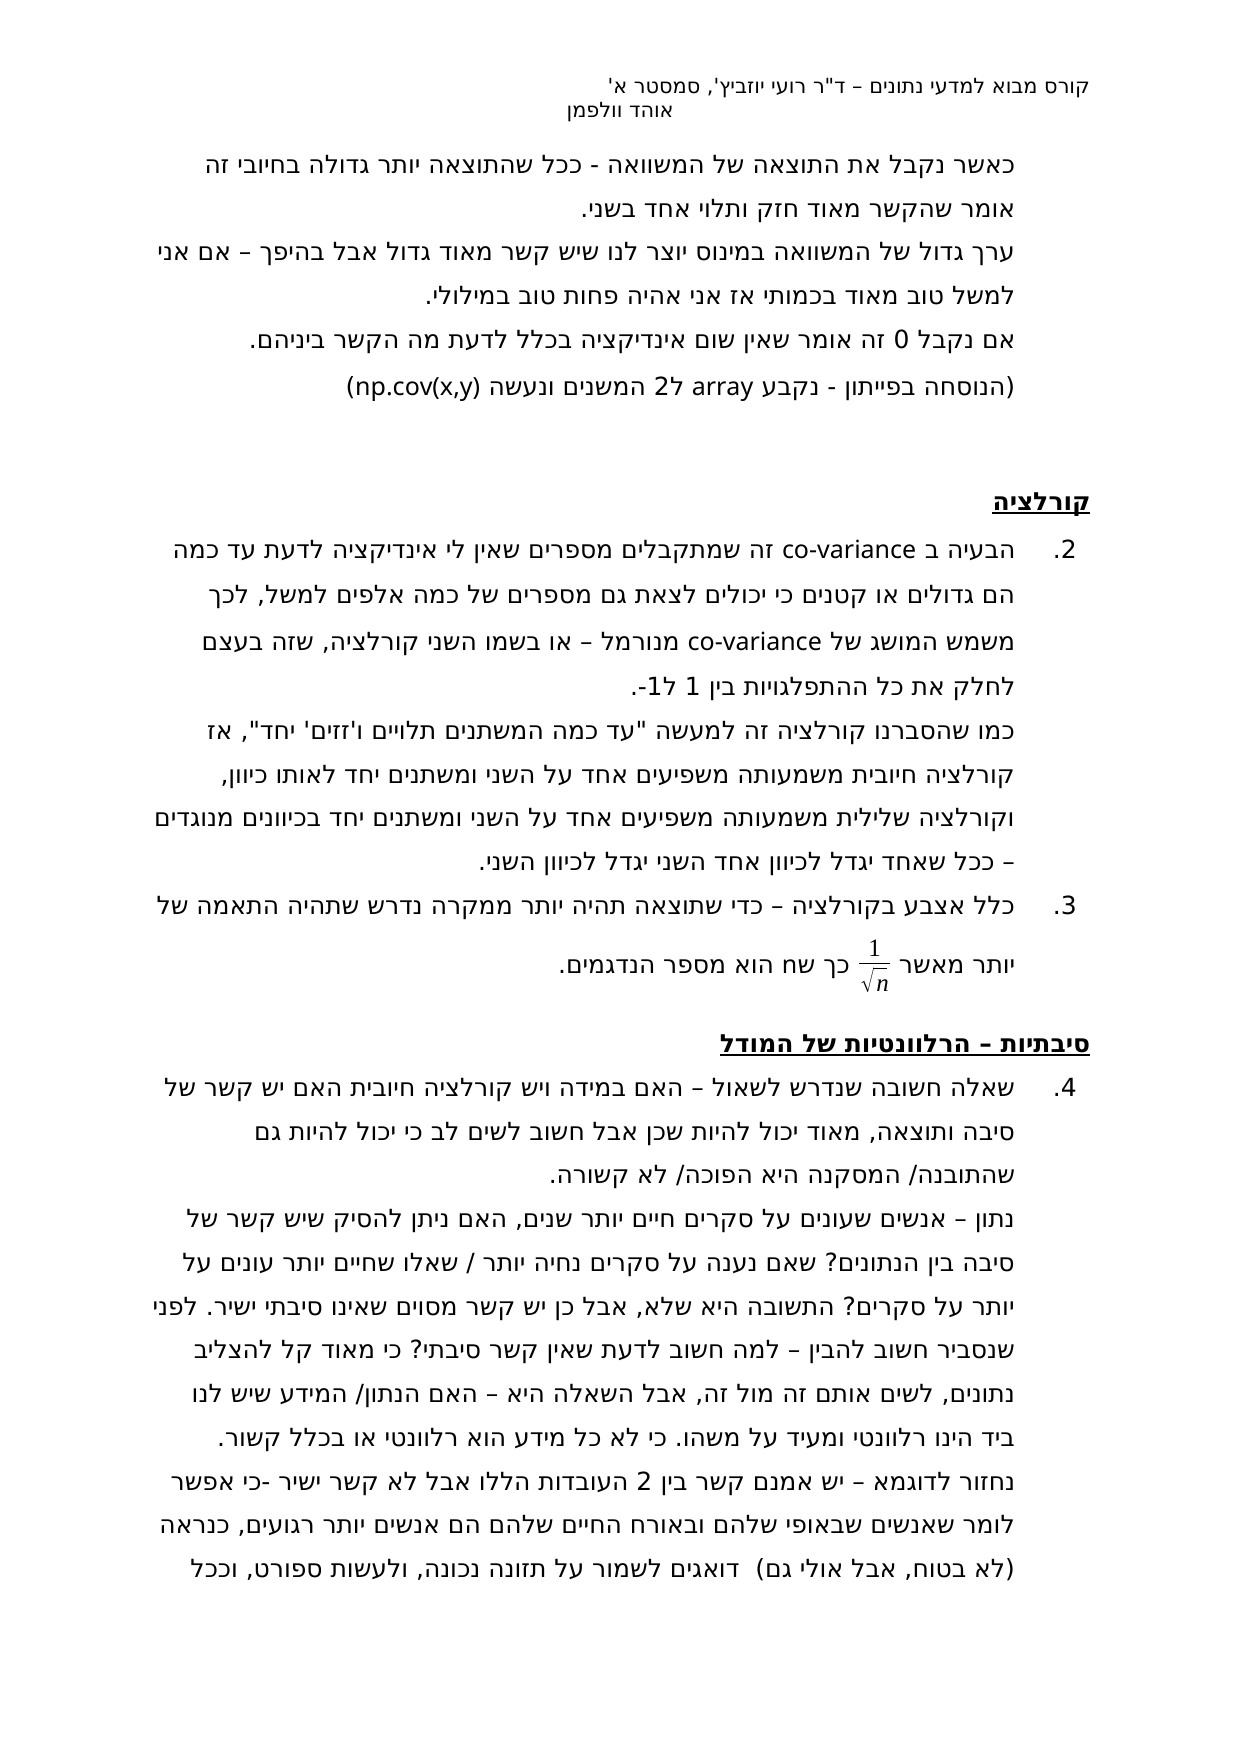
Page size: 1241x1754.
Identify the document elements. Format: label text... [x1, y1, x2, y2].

list כאשר נקבל את התוצאה של המשוואה - ככל שהתוצאה יותר גדולה בחיובי זה אומר שהקשר מאוד חזק ותלוי אחד בשני. ערך גדול של המשוואה במינוס יוצר לנו שיש קשר מאוד גדול אבל בהיפך – אם אני למשל טוב מאוד בכמותי אז אני אהיה פחות טוב במילולי. [150, 150, 1015, 310]
list אם נקבל 0 זה אומר שאין שום אינדיקציה בכלל לדעת מה הקשר ביניהם. [150, 325, 1015, 354]
list כלל אצבע בקורלציה – כדי שתוצאה תהיה יותר ממקרה נדרש שתהיה התאמה של יותר מאשר כך שn הוא מספר הנדגמים. [150, 891, 1053, 996]
list הבעיה ב co-variance זה שמתקבלים מספרים שאין לי אינדיקציה לדעת עד כמה הם גדולים או קטנים כי יכולים לצאת גם מספרים של כמה אלפים למשל, לכך משמש המושג של co-variance מנורמל – או בשמו השני קורלציה, שזה בעצם לחלק את כל ההתפלגויות בין 1 ל1-. [150, 531, 1053, 701]
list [150, 1204, 1015, 1584]
subtitle סיבתיות – הרלוונטיות של המודל [150, 1029, 1090, 1059]
list (הנוסחה בפייתון - נקבע array ל2 המשנים ונעשה np.cov(x,y)) [150, 369, 1015, 403]
list שאלה חשובה שנדרש לשאול – האם במידה ויש קורלציה חיובית האם יש קשר של סיבה ותוצאה, מאוד יכול להיות שכן אבל חשוב לשים לב כי יכול להיות גם שהתובנה/ המסקנה היא הפוכה/ לא קשורה. [150, 1073, 1053, 1190]
list כמו שהסברנו קורלציה זה למעשה "עד כמה המשתנים תלויים ו'זזים' יחד", אז קורלציה חיובית משמעותה משפיעים אחד על השני ומשתנים יחד לאותו כיוון, וקורלציה שלילית משמעותה משפיעים אחד על השני ומשתנים יחד בכיוונים מנוגדים – ככל שאחד יגדל לכיוון אחד השני יגדל לכיוון השני. [150, 716, 1015, 876]
subtitle קורלציה [150, 487, 1090, 517]
